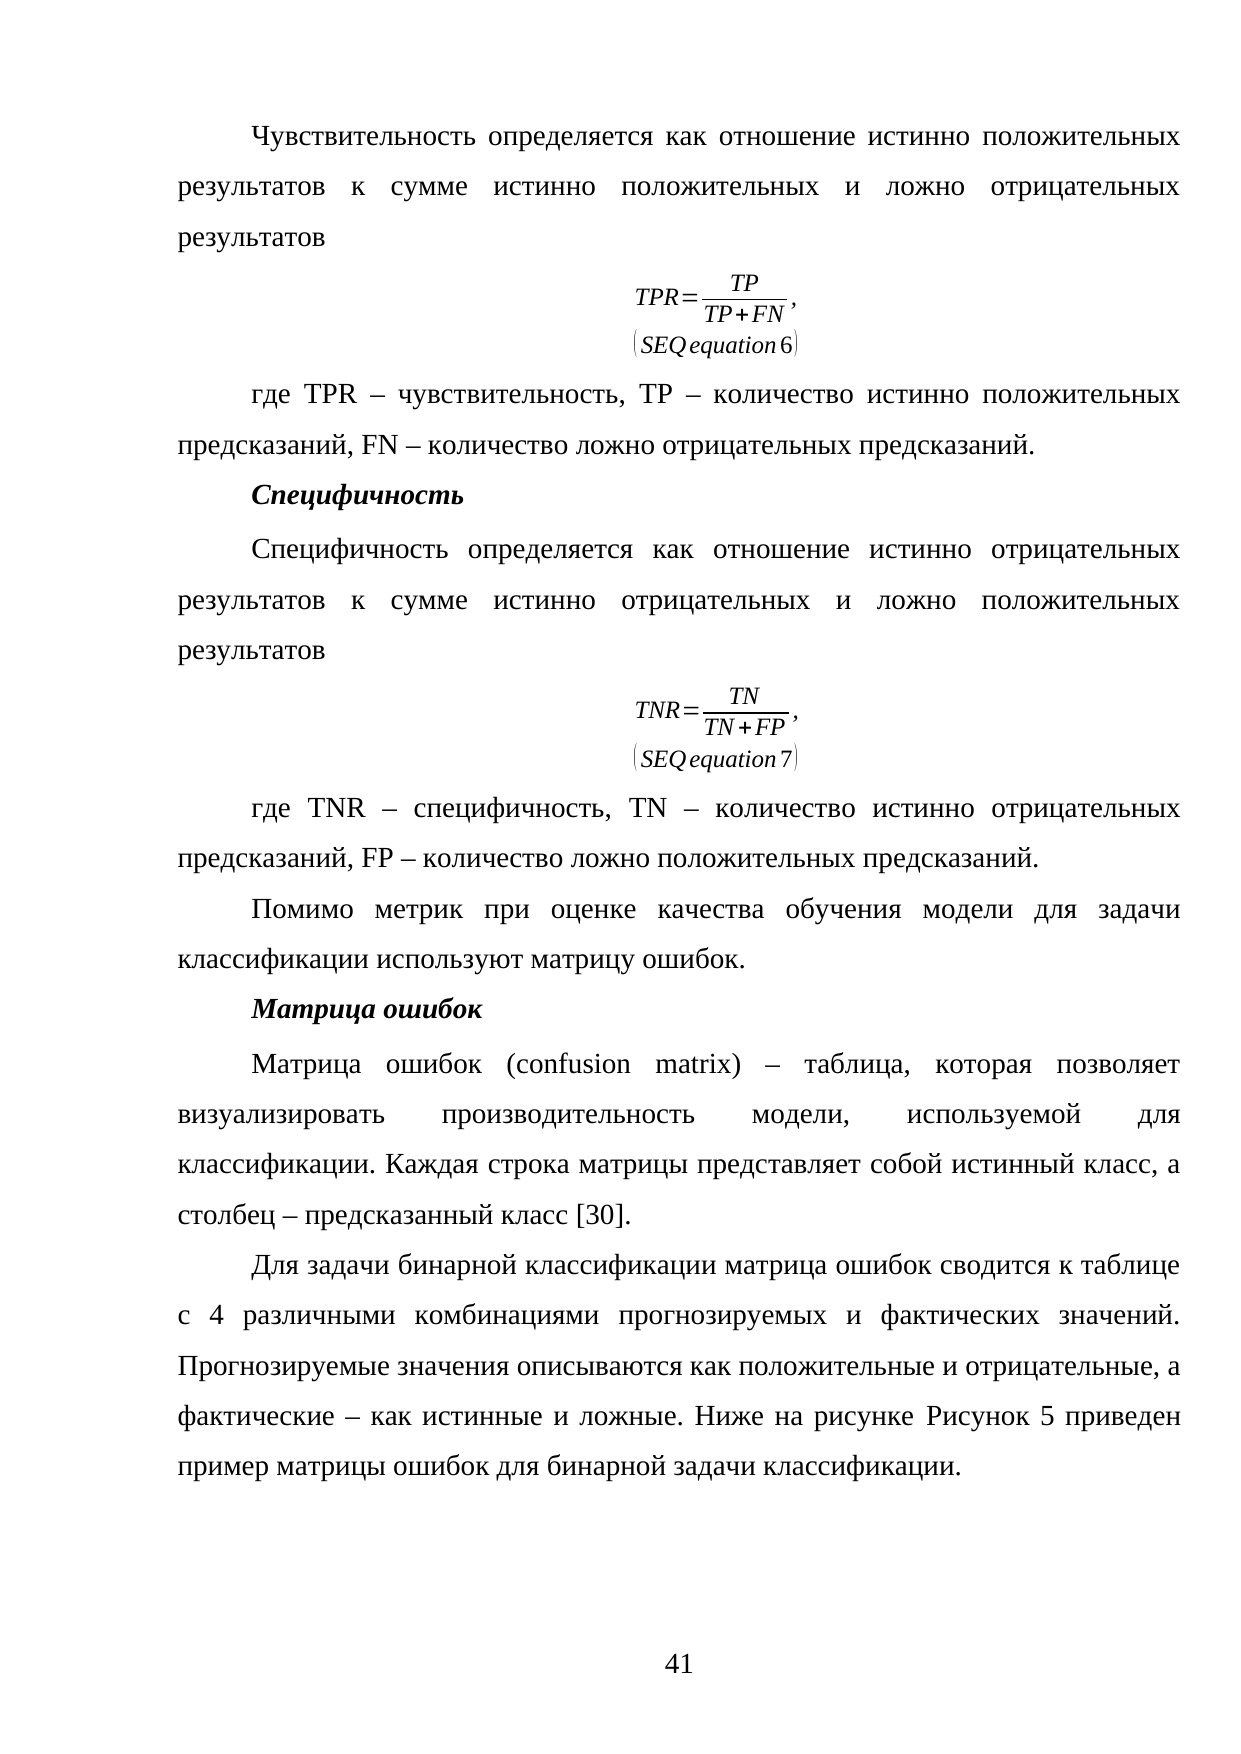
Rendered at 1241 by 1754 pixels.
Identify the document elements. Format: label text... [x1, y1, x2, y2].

text где TNR – специфичность, TN – количество истинно отрицательных предсказаний, FP – количество ложно положительных предсказаний. [177, 790, 1181, 874]
text Помимо метрик при оценке качества обучения модели для задачи классификации используют матрицу ошибок. [177, 891, 1181, 975]
text Матрица ошибок [177, 991, 1181, 1025]
text Специфичность [177, 477, 1181, 511]
text где TPR – чувствительность, TP – количество истинно положительных предсказаний, FN – количество ложно отрицательных предсказаний. [177, 377, 1181, 461]
text Специфичность определяется как отношение истинно отрицательных результатов к сумме истинно отрицательных и ложно положительных результатов [177, 532, 1181, 666]
text Матрица ошибок (confusion matrix) – таблица, которая позволяет визуализировать производительность модели, используемой для классификации. Каждая строка матрицы представляет собой истинный класс, а столбец – предсказанный класс [30]. [177, 1046, 1181, 1230]
text Чувствительность определяется как отношение истинно положительных результатов к сумме истинно положительных и ложно отрицательных результатов [177, 118, 1181, 252]
